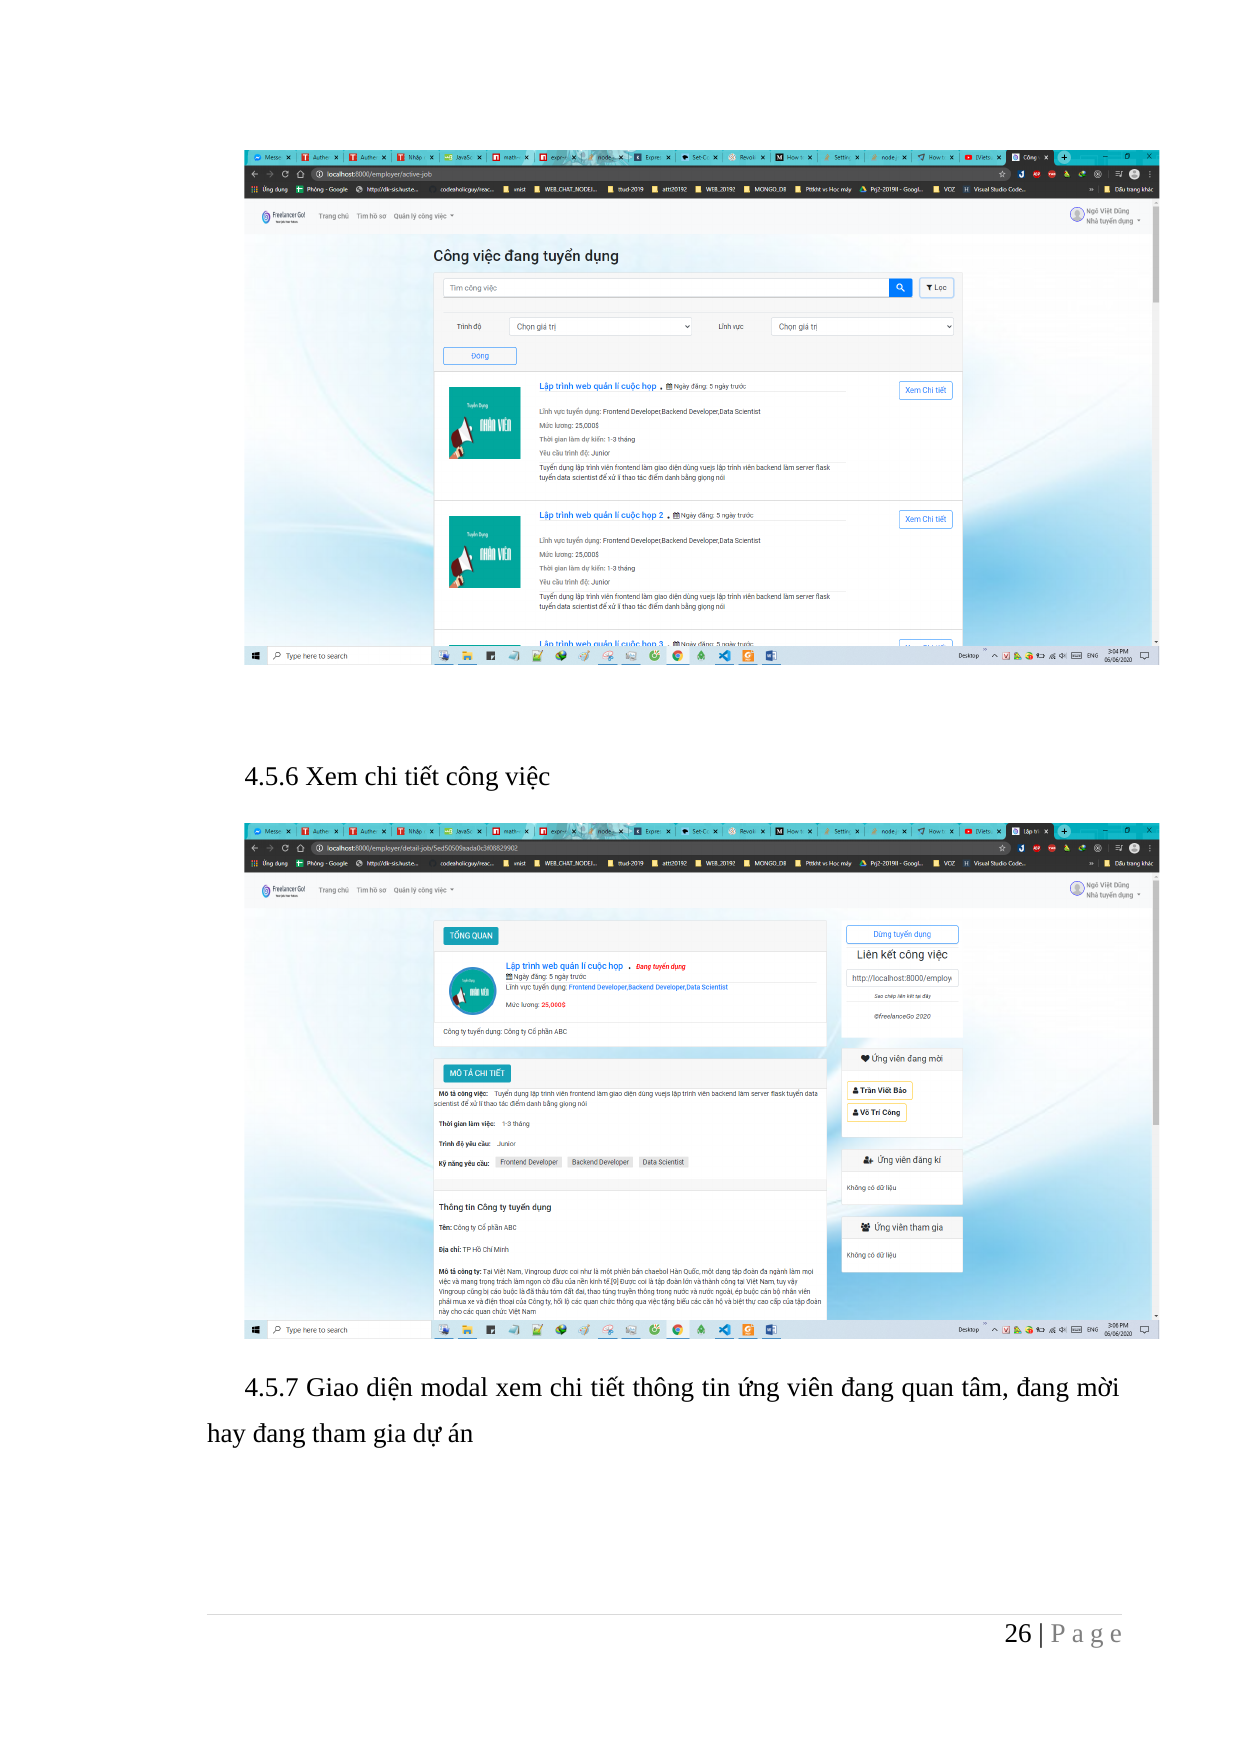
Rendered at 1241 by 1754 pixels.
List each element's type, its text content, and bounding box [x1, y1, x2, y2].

text 4.5.6 Xem chi tiết công việc [207, 760, 1122, 791]
picture [244, 150, 1160, 665]
text 4.5.7 Giao diện modal xem chi tiết thông tin ứng viên đang quan tâm, đang mời hay đang tham gia dự án [207, 1371, 1122, 1448]
picture [244, 823, 1160, 1339]
